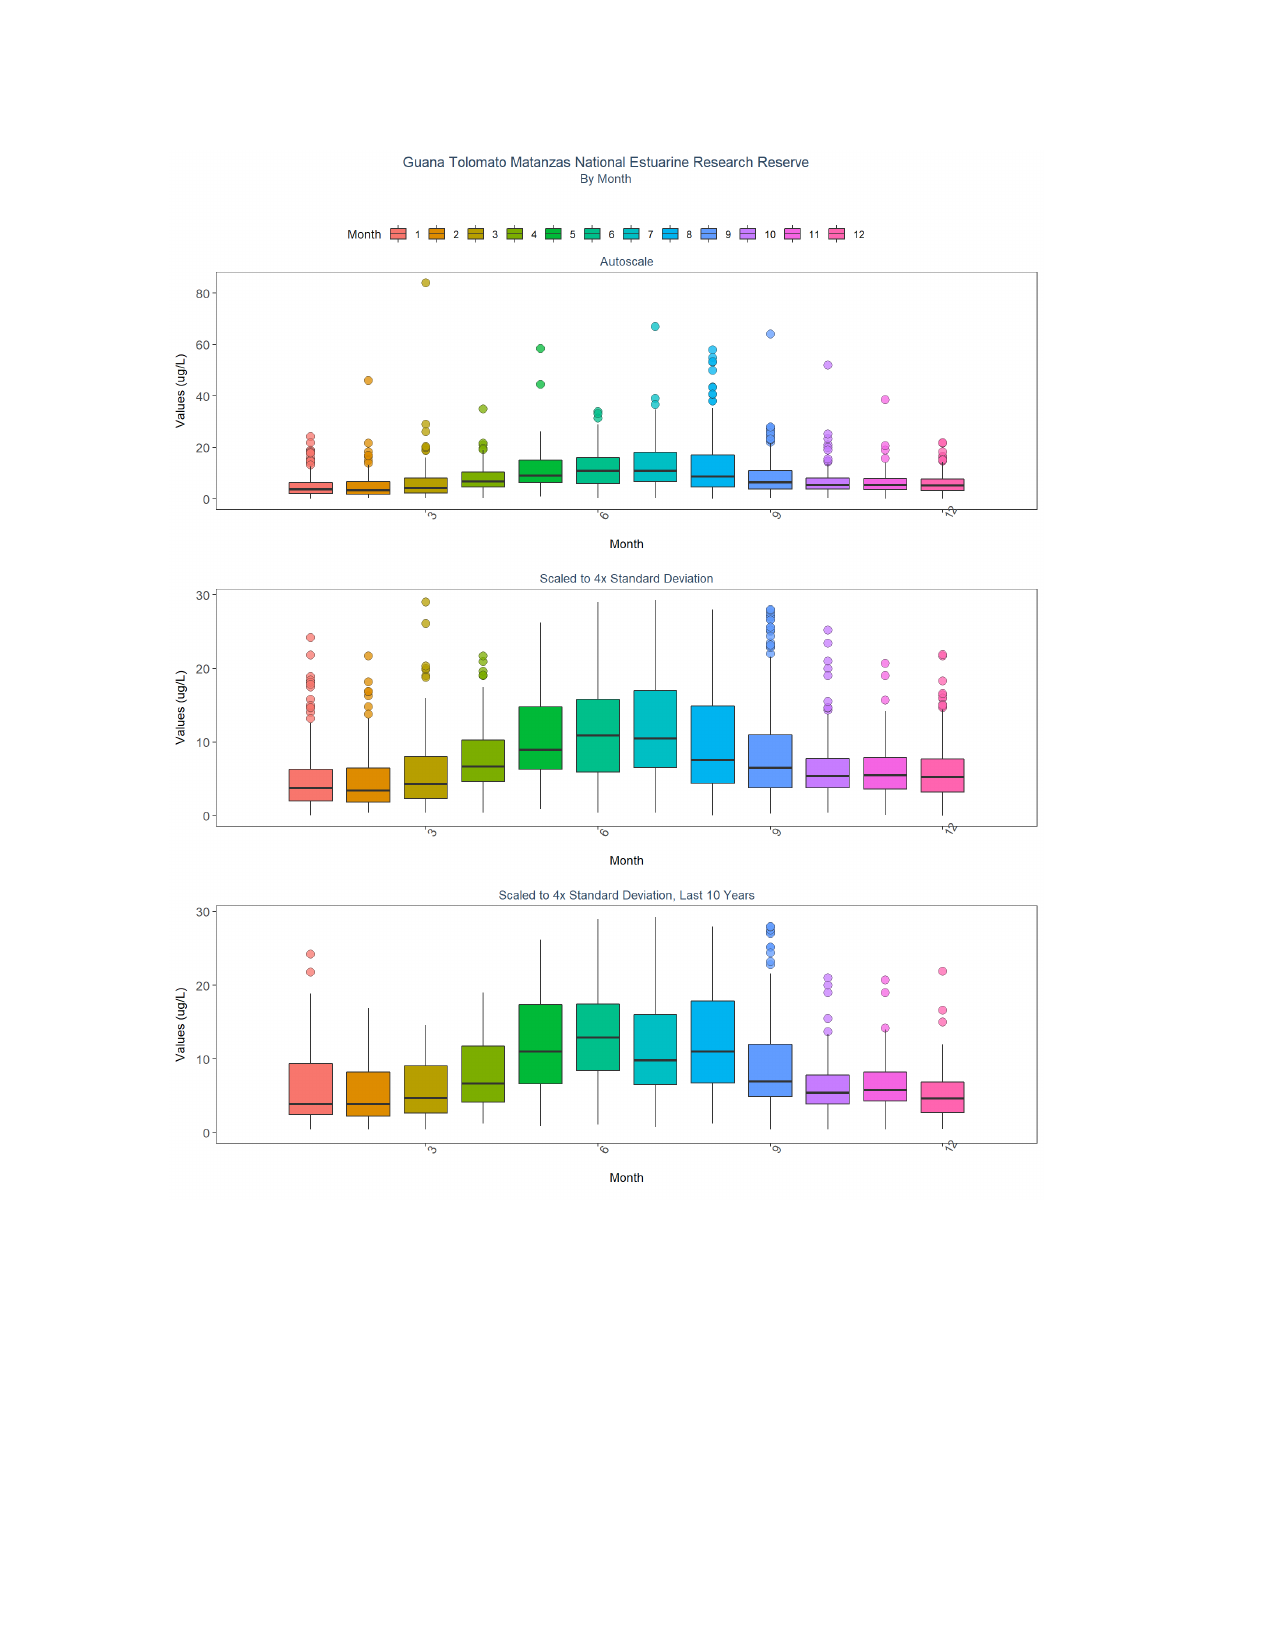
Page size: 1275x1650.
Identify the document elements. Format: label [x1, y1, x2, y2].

picture [168, 150, 1044, 1200]
